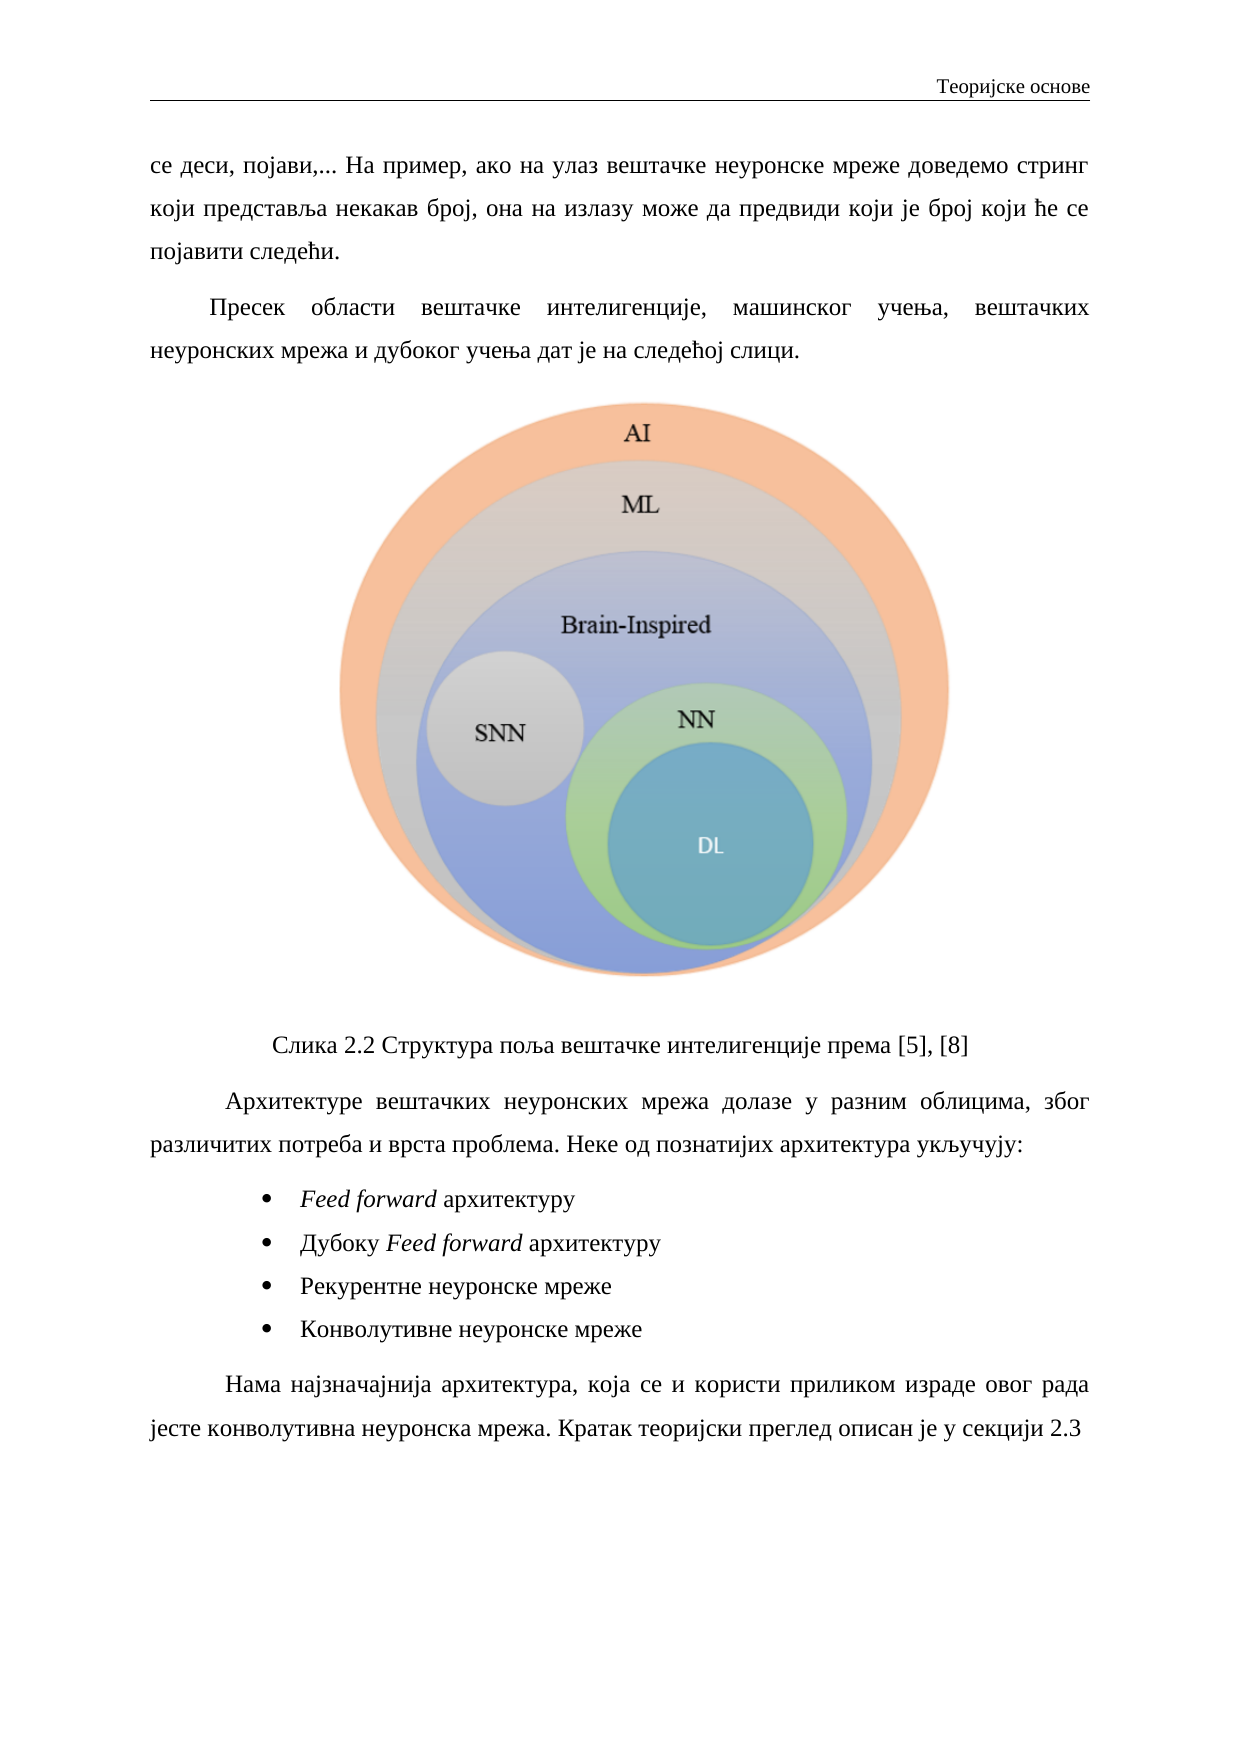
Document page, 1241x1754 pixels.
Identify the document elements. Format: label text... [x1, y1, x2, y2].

text Слика 2.2 Структура поља вештачке интелигенције према [5], [8] [150, 1030, 1090, 1059]
list Feed forward архитектуру [262, 1184, 1090, 1213]
list Рекурентне неуронске мреже [262, 1271, 1090, 1299]
list Конволутивне неуронске мреже [262, 1314, 1090, 1343]
picture [305, 390, 1010, 991]
text Архитектуре вештачких неуронских мрежа долазе у разним облицима, због различитих потреба и врста проблема. Неке од познатијих архитектура укључују: [150, 1086, 1090, 1158]
text Пресек области вештачке интелигенције, машинског учења, вештачких неуронских мрежа и дубоког учења дат је на следећој слици. [150, 292, 1090, 364]
text Нама најзначајнија архитектура, која се и користи приликом израде овог рада јесте конволутивна неуронска мрежа. Кратак теоријски преглед описан је у секцији 2.3 [150, 1369, 1090, 1441]
list Дубоку Feed forward архитектуру [262, 1228, 1090, 1256]
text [150, 150, 1090, 265]
